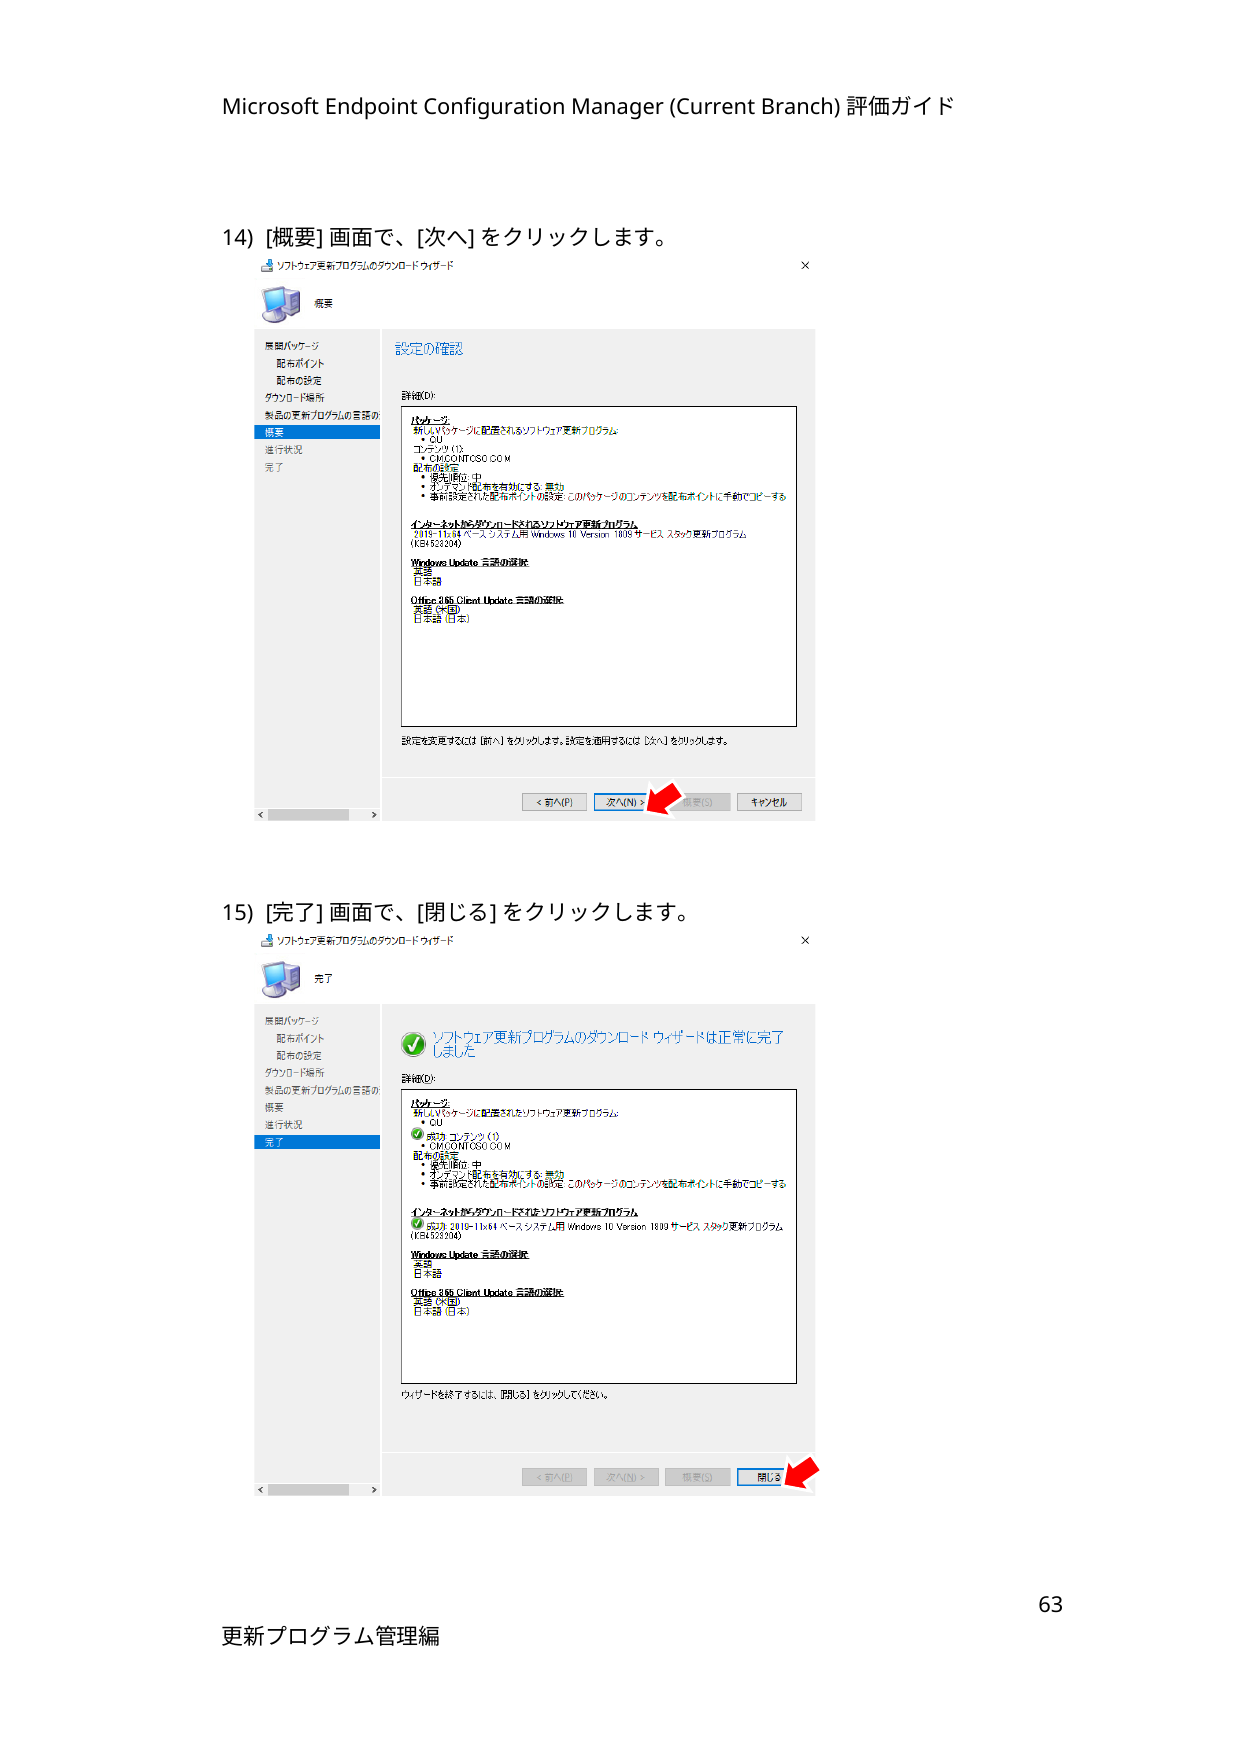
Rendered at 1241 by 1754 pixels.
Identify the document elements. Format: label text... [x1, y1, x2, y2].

list [完了] 画面で、[閉じる] をクリックします。 [222, 892, 1063, 929]
picture [254, 254, 816, 821]
picture [254, 929, 816, 1496]
list [概要] 画面で、[次へ] をクリックします。 [222, 217, 1063, 254]
